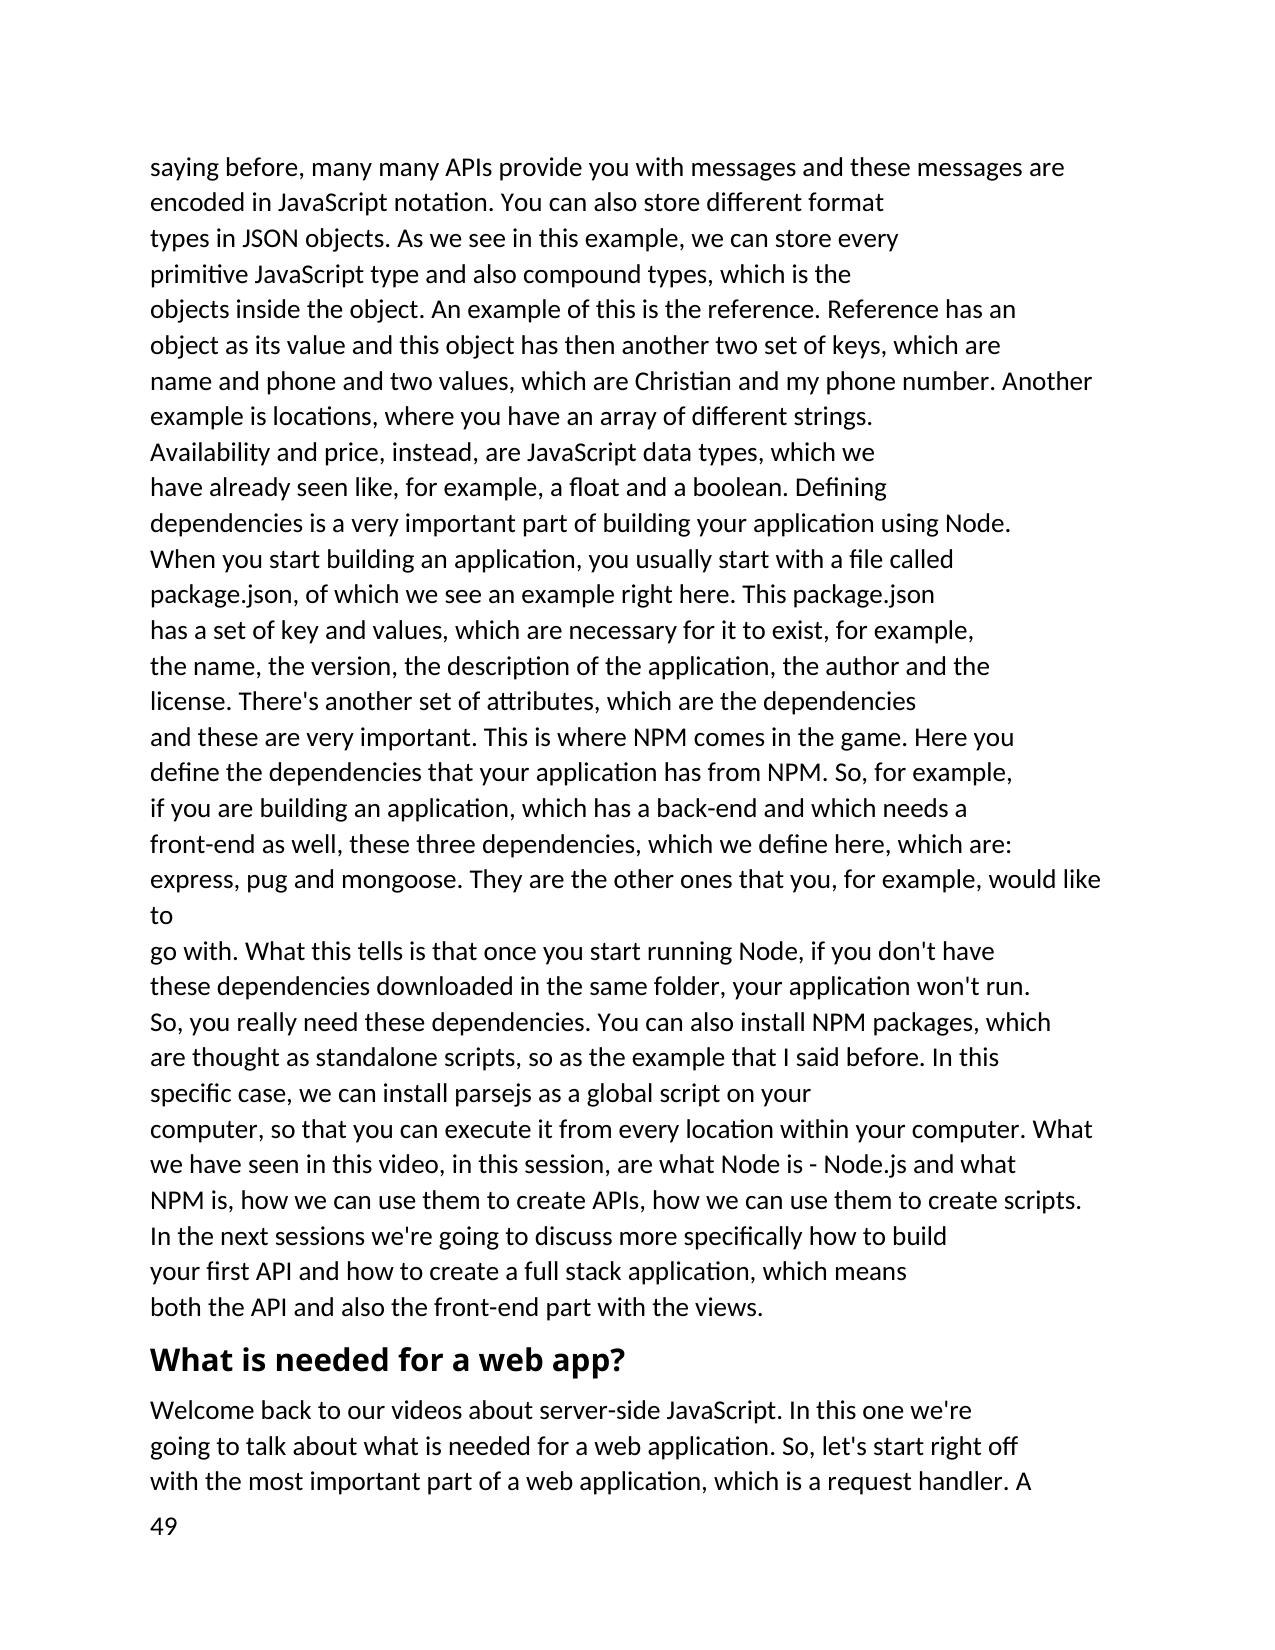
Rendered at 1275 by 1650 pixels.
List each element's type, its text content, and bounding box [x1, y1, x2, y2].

text Availability and price, instead, are JavaScript data types, which we [150, 435, 1125, 468]
text object as its value and this object has then another two set of keys, which are [150, 328, 1125, 361]
text and these are very important. This is where NPM comes in the game. Here you [150, 720, 1125, 753]
text types in JSON objects. As we see in this example, we can store every [150, 221, 1125, 254]
text are thought as standalone scripts, so as the example that I said before. In this [150, 1041, 1125, 1074]
text front-end as well, these three dependencies, which we define here, which are: [150, 827, 1125, 860]
text dependencies is a very important part of building your application using Node. [150, 506, 1125, 539]
subtitle What is needed for a web app? [150, 1338, 1125, 1381]
text the name, the version, the description of the application, the author and the [150, 649, 1125, 682]
text In the next sessions we're going to discuss more specifically how to build [150, 1219, 1125, 1252]
text objects inside the object. An example of this is the reference. Reference has an [150, 292, 1125, 326]
text NPM is, how we can use them to create APIs, how we can use them to create scripts. [150, 1183, 1125, 1216]
text package.json, of which we see an example right here. This package.json [150, 577, 1125, 611]
text name and phone and two values, which are Christian and my phone number. Another [150, 364, 1125, 397]
text license. There's another set of attributes, which are the dependencies [150, 684, 1125, 717]
text going to talk about what is needed for a web application. So, let's start right off [150, 1429, 1125, 1462]
text So, you really need these dependencies. You can also install NPM packages, which [150, 1005, 1125, 1038]
text with the most important part of a web application, which is a request handler. A [150, 1464, 1125, 1497]
text your first API and how to create a full stack application, which means [150, 1254, 1125, 1287]
text these dependencies downloaded in the same folder, your application won't run. [150, 969, 1125, 1002]
text specific case, we can install parsejs as a global script on your [150, 1076, 1125, 1109]
text have already seen like, for example, a float and a boolean. Defining [150, 471, 1125, 504]
text encoded in JavaScript notation. You can also store different format [150, 186, 1125, 219]
text we have seen in this video, in this session, are what Node is - Node.js and what [150, 1147, 1125, 1181]
text primitive JavaScript type and also compound types, which is the [150, 257, 1125, 290]
text has a set of key and values, which are necessary for it to exist, for example, [150, 613, 1125, 646]
text define the dependencies that your application has from NPM. So, for example, [150, 756, 1125, 789]
text if you are building an application, which has a back-end and which needs a [150, 791, 1125, 824]
text Welcome back to our videos about server-side JavaScript. In this one we're [150, 1393, 1125, 1426]
text example is locations, where you have an array of different strings. [150, 399, 1125, 432]
text computer, so that you can execute it from every location within your computer. What [150, 1112, 1125, 1145]
text When you start building an application, you usually start with a file called [150, 542, 1125, 575]
text both the API and also the front-end part with the views. [150, 1290, 1125, 1323]
text saying before, many many APIs provide you with messages and these messages are [150, 150, 1125, 183]
text go with. What this tells is that once you start running Node, if you don't have [150, 934, 1125, 967]
text express, pug and mongoose. They are the other ones that you, for example, would like to [150, 862, 1125, 931]
